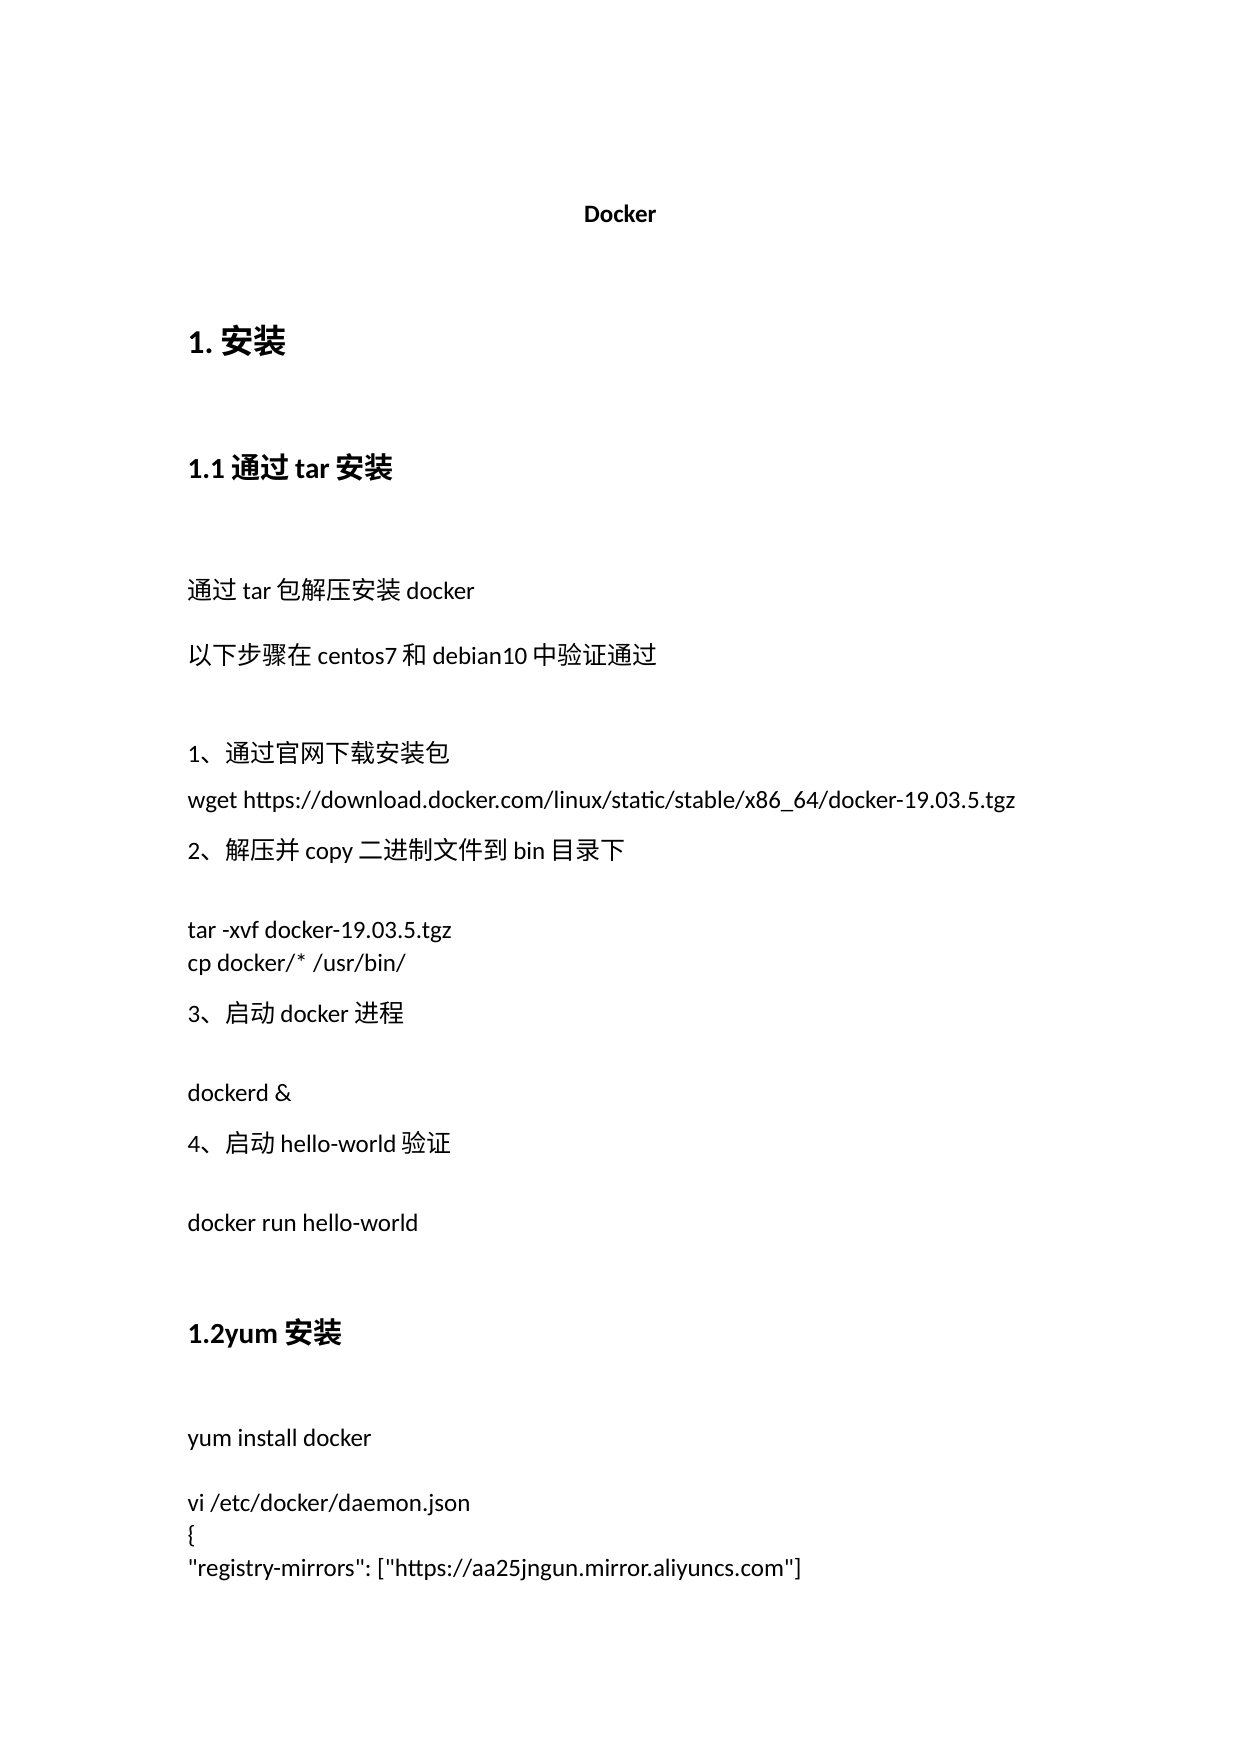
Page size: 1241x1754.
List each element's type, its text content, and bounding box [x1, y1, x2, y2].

text { [187, 1518, 1053, 1551]
list wget https://download.docker.com/linux/static/stable/x86_64/docker-19.03.5.tgz [187, 784, 1053, 816]
text "registry-mirrors": ["https://aa25jngun.mirror.aliyuncs.com"] [187, 1551, 1053, 1583]
list tar -xvf docker-19.03.5.tgz [187, 914, 1053, 946]
list dockerd & [187, 1076, 1053, 1109]
subtitle 1.2yum安装 [187, 1298, 1053, 1363]
list 1、通过官网下载安装包 [187, 719, 1053, 784]
list 3、启动docker进程 [187, 979, 1053, 1044]
subtitle 安装 [187, 307, 1053, 372]
list 4、启动hello-world验证 [187, 1109, 1053, 1174]
subtitle Docker [187, 197, 1053, 230]
subtitle 1.1通过tar安装 [187, 434, 1053, 499]
text vi /etc/docker/daemon.json [187, 1486, 1053, 1518]
list 2、解压并copy二进制文件到bin目录下 [187, 816, 1053, 881]
list docker run hello-world [187, 1206, 1053, 1239]
list cp docker/* /usr/bin/ [187, 946, 1053, 979]
list 通过tar包解压安装docker [187, 556, 1053, 621]
text yum install docker [187, 1421, 1053, 1453]
list 以下步骤在centos7和debian10中验证通过 [187, 621, 1053, 686]
